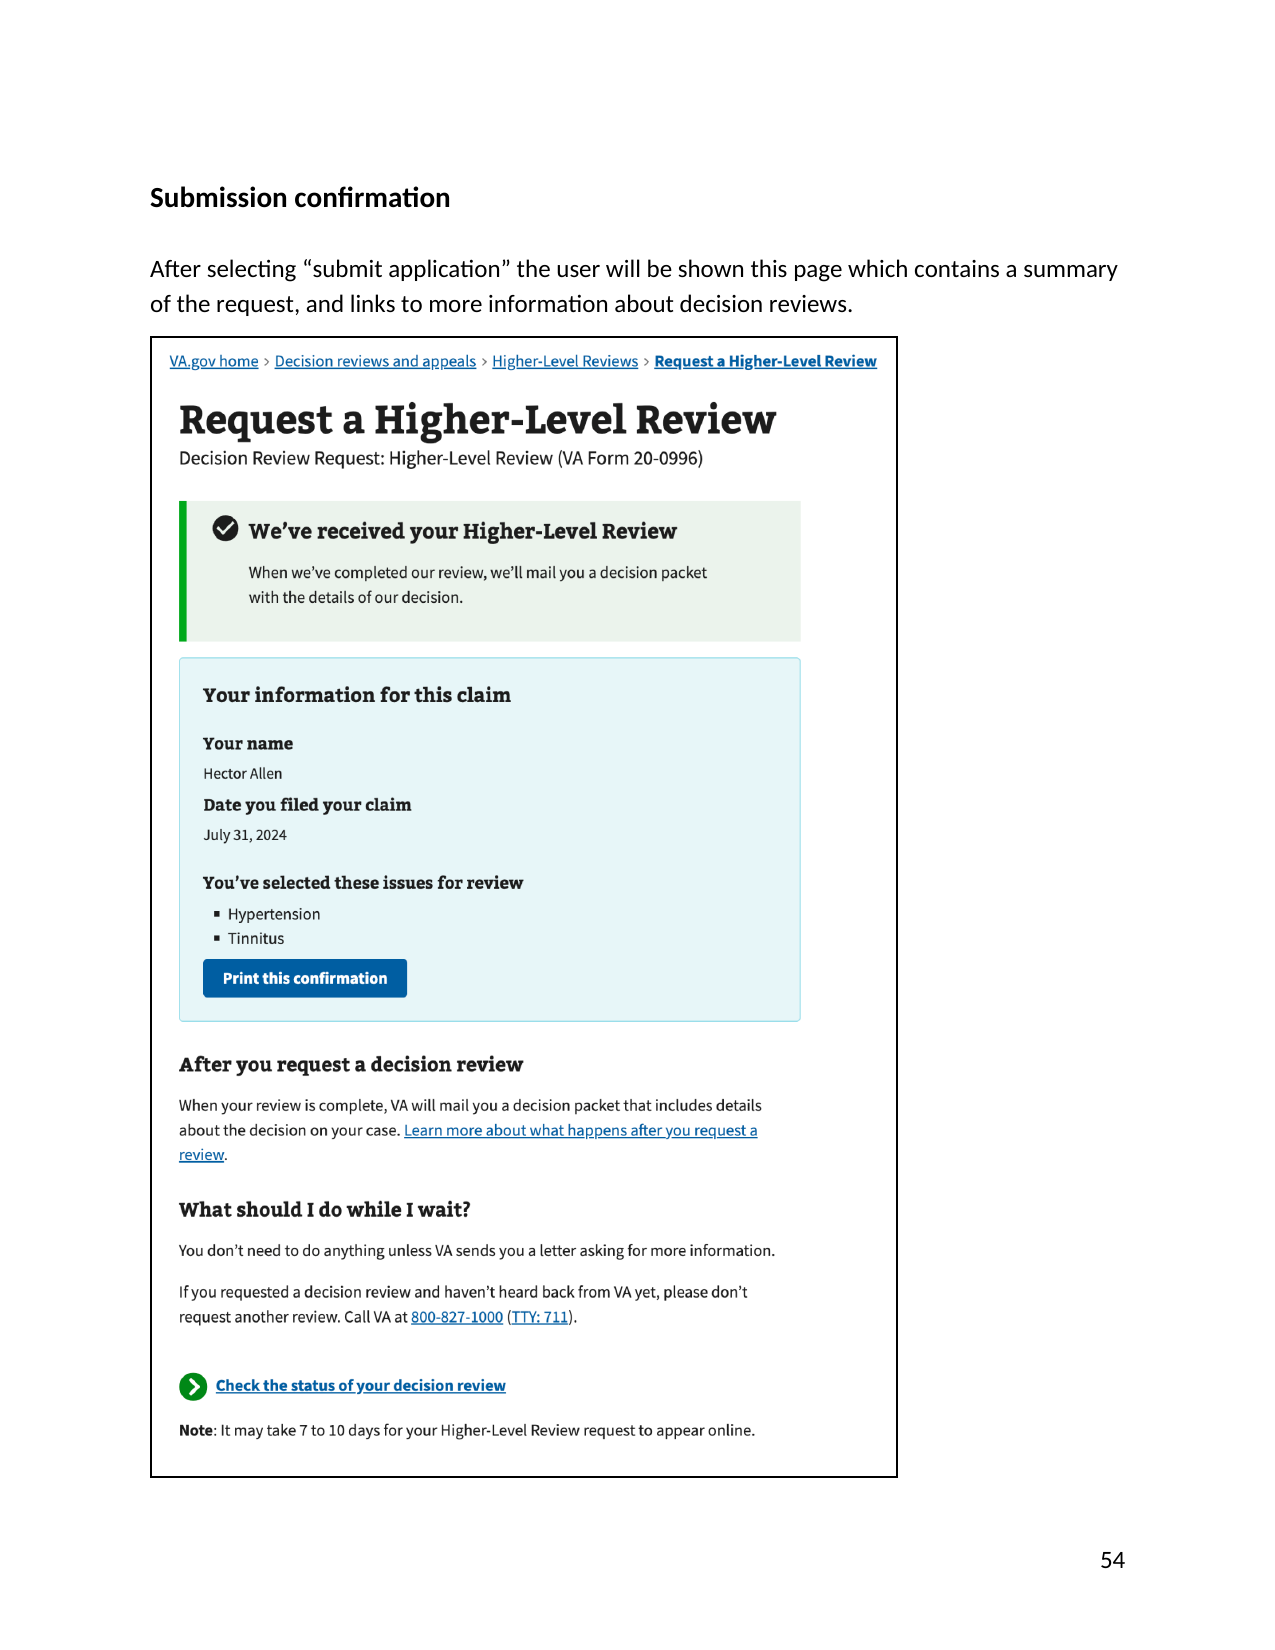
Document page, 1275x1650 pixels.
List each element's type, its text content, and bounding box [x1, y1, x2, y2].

subtitle Submission confirmation [150, 179, 1125, 215]
picture [152, 338, 896, 1476]
text After selecting “submit application” the user will be shown this page which contains a summary of the request, and links to more information about decision reviews. [150, 254, 1125, 319]
